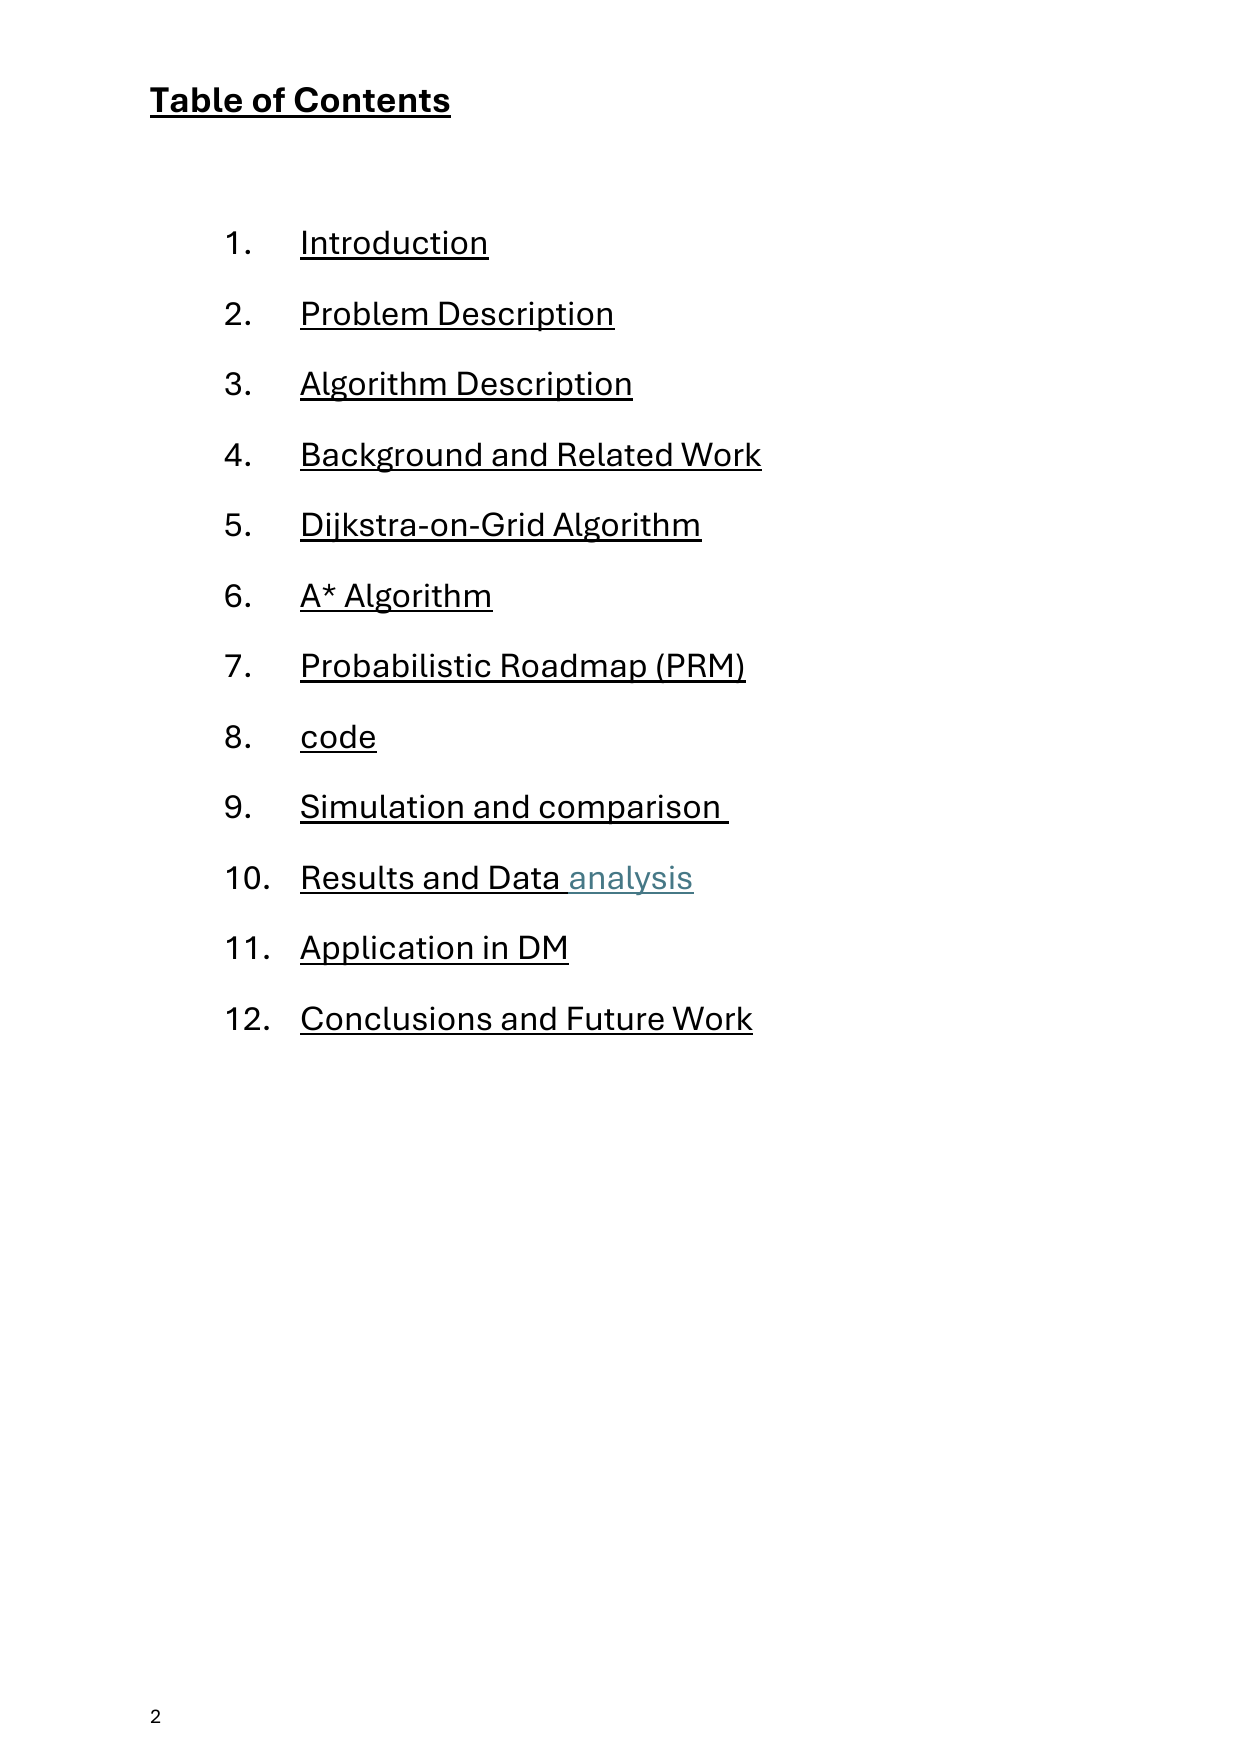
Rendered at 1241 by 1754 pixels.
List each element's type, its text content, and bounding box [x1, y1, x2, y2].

list Introduction [224, 221, 1053, 264]
list Dijkstra-on-Grid Algorithm [224, 503, 1053, 547]
list A* Algorithm [224, 574, 1053, 617]
text Table of Contents [150, 77, 1053, 123]
list Application in DM [224, 926, 1053, 970]
list Algorithm Description [224, 362, 1053, 406]
list Simulation and comparison [224, 785, 1053, 829]
list code [224, 715, 1053, 758]
list Background and Related Work [224, 433, 1053, 476]
list Problem Description [224, 292, 1053, 335]
list Conclusions and Future Work [224, 997, 1053, 1040]
list Probabilistic Roadmap (PRM) [224, 644, 1053, 688]
list Results and Data analysis [224, 856, 1053, 899]
